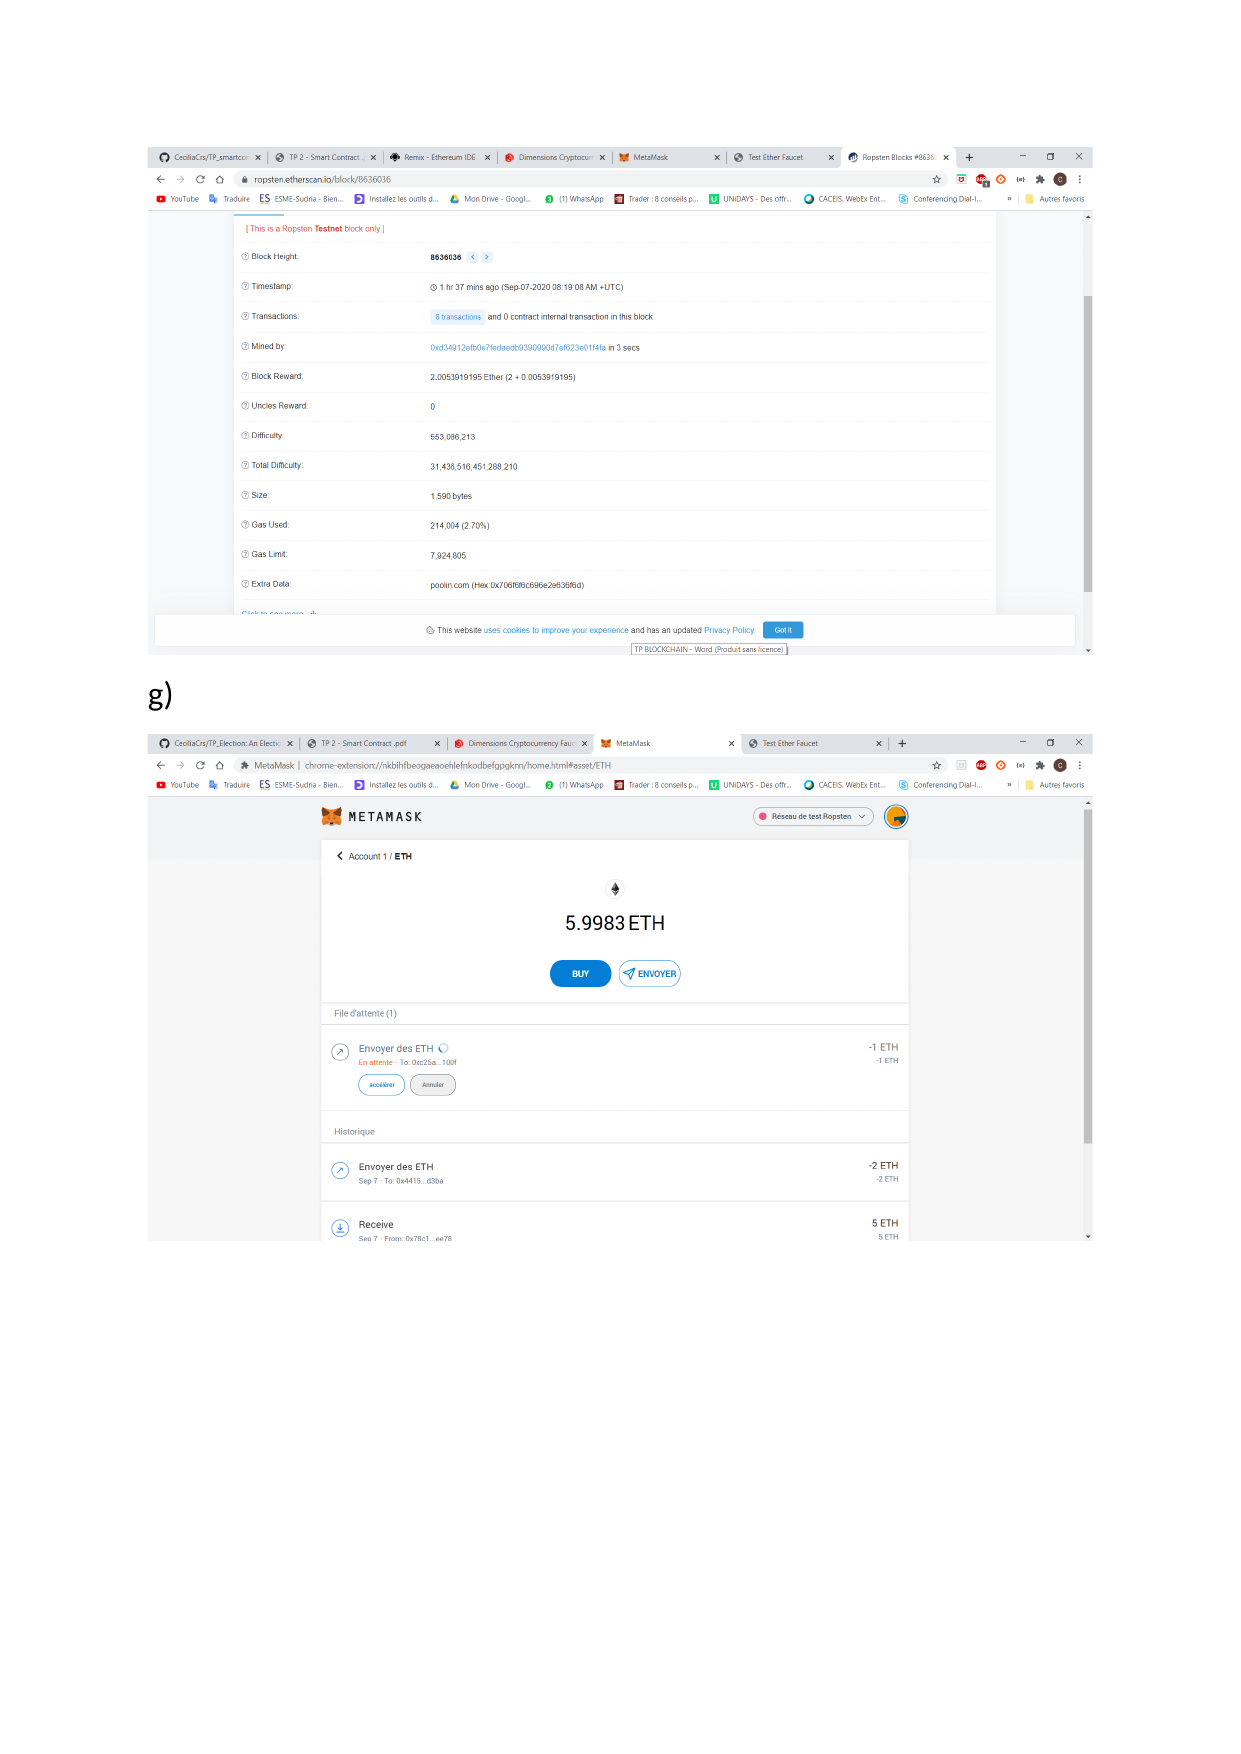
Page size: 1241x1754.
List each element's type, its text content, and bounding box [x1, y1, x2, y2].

picture [147, 147, 1093, 655]
text g) [148, 673, 1093, 714]
picture [147, 734, 1093, 1241]
